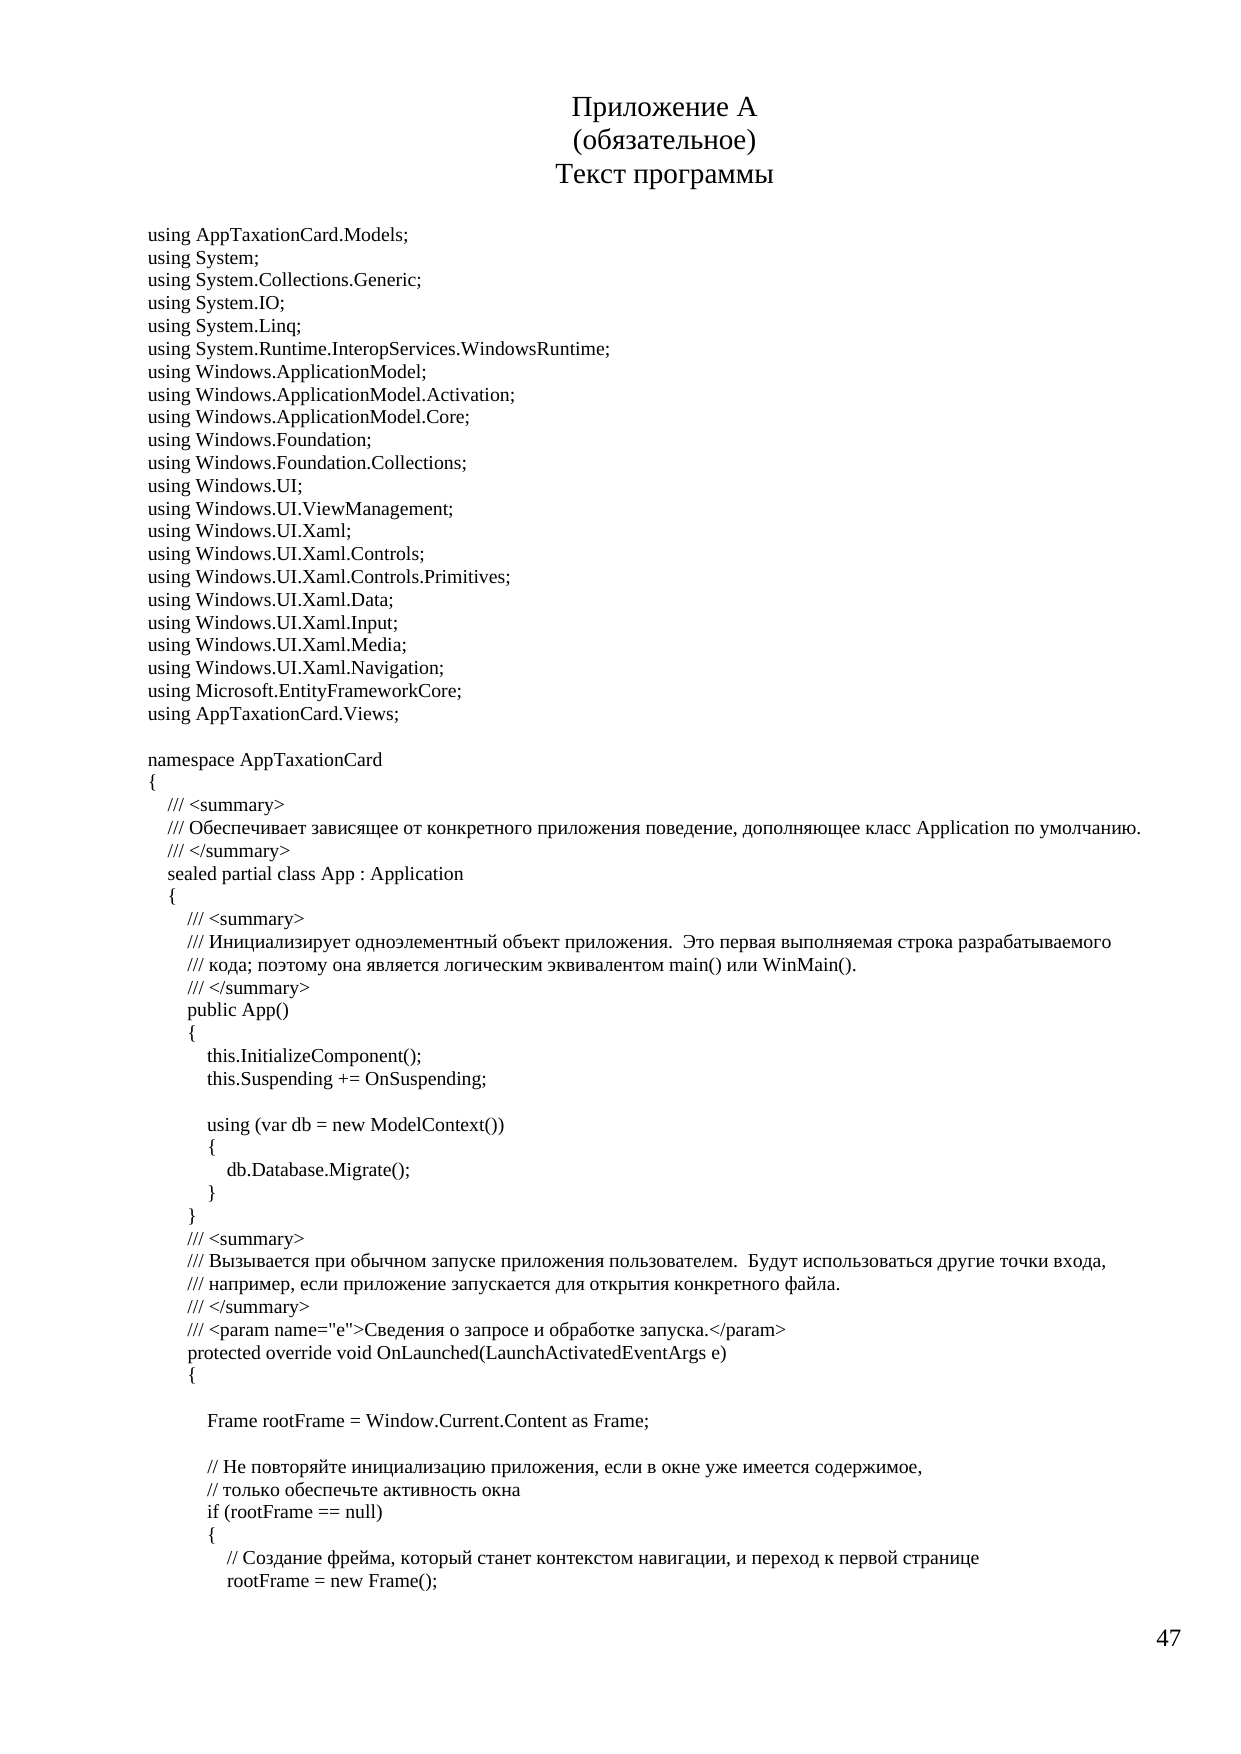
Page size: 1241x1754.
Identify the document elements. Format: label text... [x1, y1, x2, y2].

text /// </summary> [148, 1295, 1181, 1318]
text namespace AppTaxationCard [148, 747, 1181, 770]
text // только обеспечьте активность окна [148, 1477, 1181, 1500]
text using AppTaxationCard.Models; [148, 223, 1181, 246]
text } [148, 1204, 1181, 1227]
text /// например, если приложение запускается для открытия конкретного файла. [148, 1272, 1181, 1295]
text // Создание фрейма, который станет контекстом навигации, и переход к первой странице [148, 1546, 1181, 1569]
text /// кода; поэтому она является логическим эквивалентом main() или WinMain(). [148, 953, 1181, 976]
text /// Инициализирует одноэлементный объект приложения. Это первая выполняемая строка разрабатываемого [148, 930, 1181, 953]
text if (rootFrame == null) [148, 1500, 1181, 1523]
text using Windows.UI.Xaml.Controls.Primitives; [148, 565, 1181, 588]
text using Windows.ApplicationModel; [148, 360, 1181, 382]
text /// <param name="e">Сведения о запросе и обработке запуска.</param> [148, 1318, 1181, 1341]
text public App() [148, 998, 1181, 1021]
text } [148, 1181, 1181, 1204]
text using Windows.UI.Xaml.Data; [148, 588, 1181, 611]
text { [148, 1135, 1181, 1158]
text { [148, 1363, 1181, 1386]
text /// Обеспечивает зависящее от конкретного приложения поведение, дополняющее класс Application по умолчанию. [148, 816, 1181, 839]
text using Windows.UI.Xaml.Input; [148, 611, 1181, 633]
text rootFrame = new Frame(); [148, 1569, 1181, 1592]
text /// </summary> [148, 976, 1181, 998]
text this.Suspending += OnSuspending; [148, 1067, 1181, 1090]
text using System.IO; [148, 291, 1181, 314]
text { [148, 1021, 1181, 1044]
text using Windows.ApplicationModel.Core; [148, 405, 1181, 428]
text using Windows.Foundation.Collections; [148, 451, 1181, 474]
text using Windows.UI.Xaml; [148, 519, 1181, 542]
text { [148, 1523, 1181, 1546]
text sealed partial class App : Application [148, 862, 1181, 884]
text using Windows.ApplicationModel.Activation; [148, 382, 1181, 405]
text db.Database.Migrate(); [148, 1158, 1181, 1181]
text // Не повторяйте инициализацию приложения, если в окне уже имеется содержимое, [148, 1455, 1181, 1477]
text using (var db = new ModelContext()) [148, 1112, 1181, 1135]
text using Windows.Foundation; [148, 428, 1181, 451]
text this.InitializeComponent(); [148, 1044, 1181, 1067]
text using Windows.UI.Xaml.Media; [148, 633, 1181, 656]
text using Windows.UI; [148, 474, 1181, 497]
text using Windows.UI.Xaml.Controls; [148, 542, 1181, 565]
text using Windows.UI.ViewManagement; [148, 497, 1181, 519]
text using AppTaxationCard.Views; [148, 702, 1181, 725]
text /// Вызывается при обычном запуске приложения пользователем. Будут использоваться другие точки входа, [148, 1249, 1181, 1272]
text Текст программы [148, 156, 1181, 189]
text using System.Runtime.InteropServices.WindowsRuntime; [148, 337, 1181, 360]
text using System; [148, 246, 1181, 268]
text /// <summary> [148, 1227, 1181, 1249]
text { [148, 884, 1181, 907]
text /// </summary> [148, 839, 1181, 862]
text (обязательное) [148, 122, 1181, 156]
text using Microsoft.EntityFrameworkCore; [148, 679, 1181, 702]
text using System.Linq; [148, 314, 1181, 337]
text using System.Collections.Generic; [148, 268, 1181, 291]
text /// <summary> [148, 907, 1181, 930]
text /// <summary> [148, 793, 1181, 816]
text Приложение А [148, 89, 1181, 122]
text { [148, 770, 1181, 793]
text protected override void OnLaunched(LaunchActivatedEventArgs e) [148, 1341, 1181, 1363]
text Frame rootFrame = Window.Current.Content as Frame; [148, 1409, 1181, 1432]
text using Windows.UI.Xaml.Navigation; [148, 656, 1181, 679]
